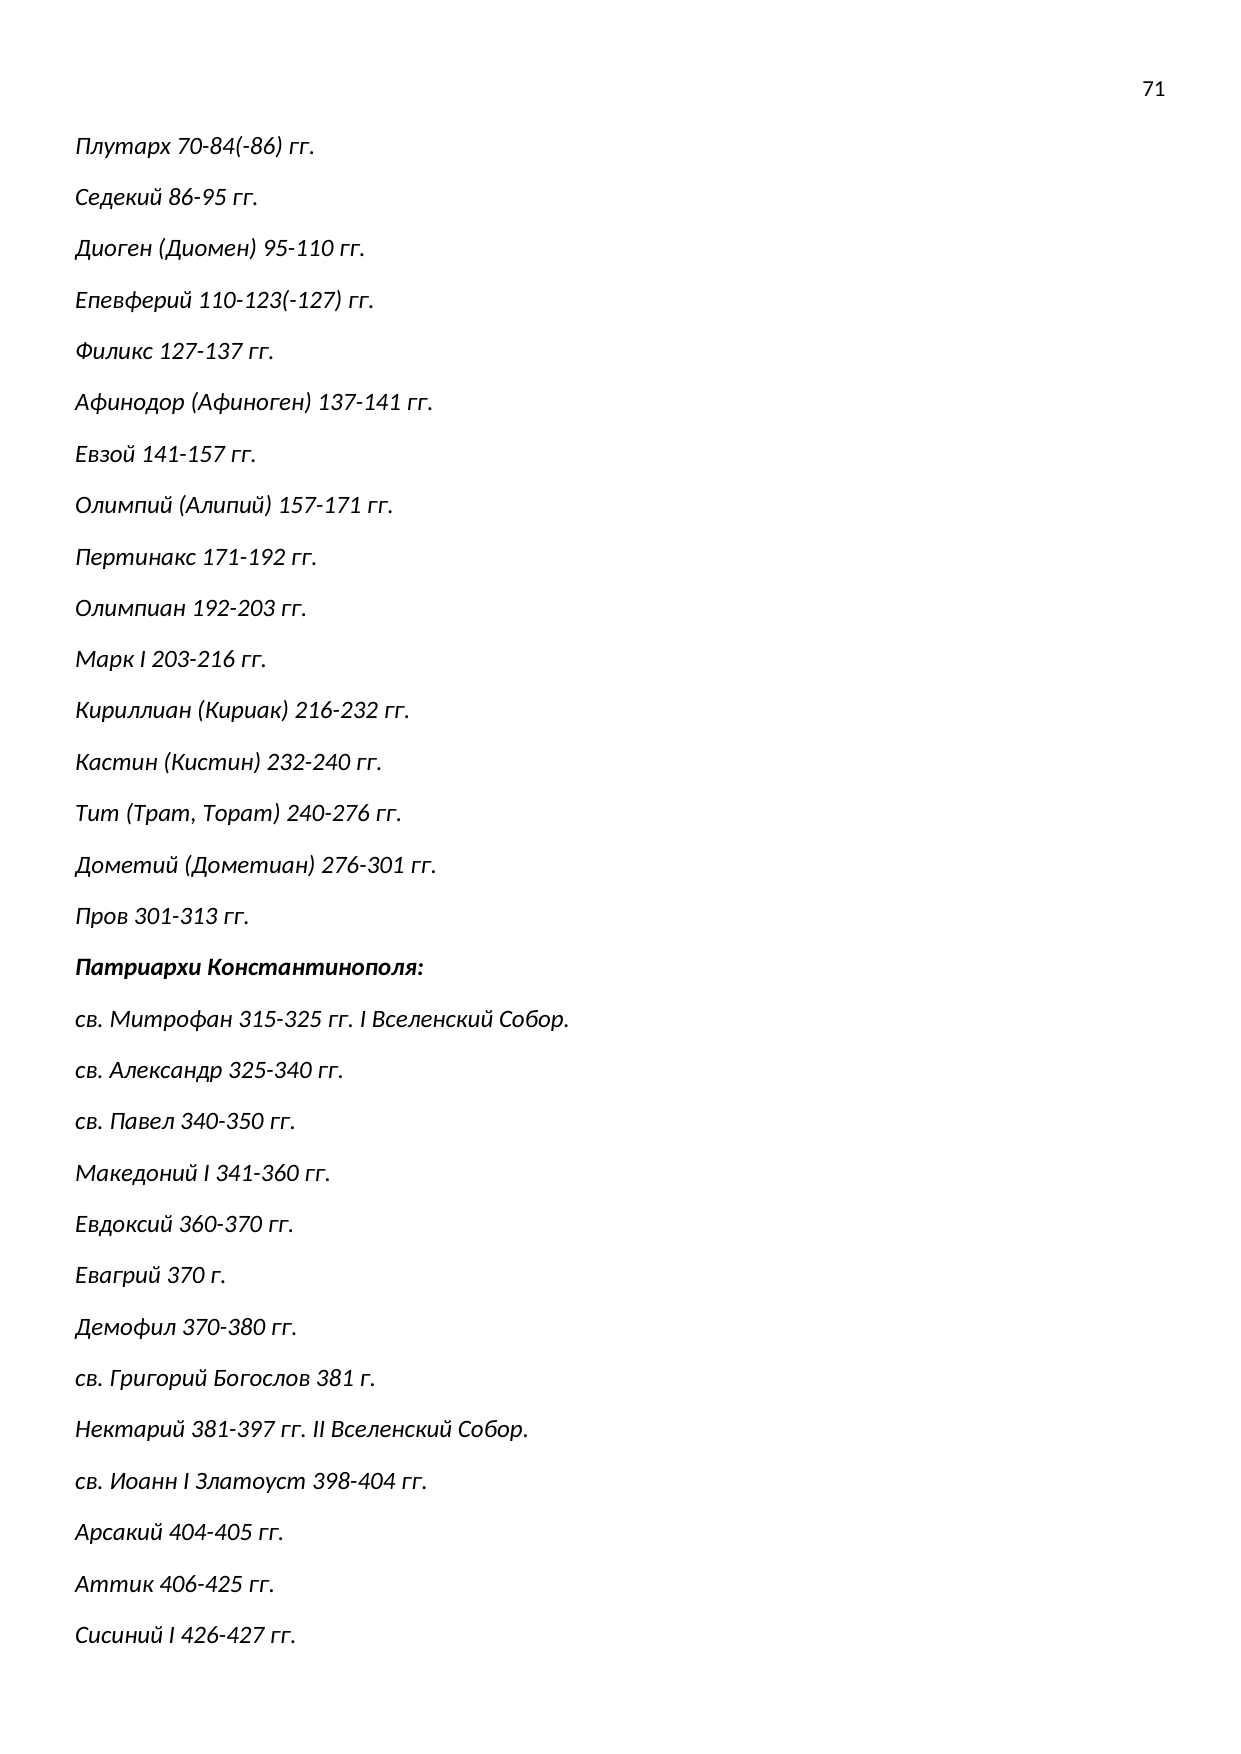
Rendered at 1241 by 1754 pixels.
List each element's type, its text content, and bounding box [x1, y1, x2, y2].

text св. Митрофан 315-325 гг. I Вселенский Собор. [75, 1003, 1165, 1033]
text Сисиний I 426-427 гг. [75, 1619, 1165, 1649]
text Олимпиан 192-203 гг. [75, 592, 1165, 622]
text Евдоксий 360-370 гг. [75, 1208, 1165, 1239]
text св. Иоанн I Златоуст 398-404 гг. [75, 1465, 1165, 1496]
text Нектарий 381-397 гг. II Вселенский Собор. [75, 1414, 1165, 1444]
text Олимпий (Алипий) 157-171 гг. [75, 489, 1165, 520]
text Филикс 127-137 гг. [75, 335, 1165, 366]
text Македоний I 341-360 гг. [75, 1157, 1165, 1187]
text Седекий 86-95 гг. [75, 181, 1165, 212]
text Евагрий 370 г. [75, 1259, 1165, 1290]
text Аттик 406-425 гг. [75, 1568, 1165, 1598]
text Епевферий 110-123(-127) гг. [75, 284, 1165, 314]
text Арсакий 404-405 гг. [75, 1516, 1165, 1547]
text Афинодор (Афиноген) 137-141 гг. [75, 387, 1165, 417]
text св. Павел 340-350 гг. [75, 1106, 1165, 1136]
text Тит (Трат, Торат) 240-276 гг. [75, 797, 1165, 828]
text св. Григорий Богослов 381 г. [75, 1362, 1165, 1393]
text Пров 301-313 гг. [75, 900, 1165, 931]
text Дометий (Дометиан) 276-301 гг. [75, 849, 1165, 879]
text Евзой 141-157 гг. [75, 438, 1165, 468]
text Плутарх 70-84(-86) гг. [75, 130, 1165, 160]
text Пертинакс 171-192 гг. [75, 541, 1165, 571]
text Патриархи Константинополя: [75, 951, 1165, 982]
text Демофил 370-380 гг. [75, 1311, 1165, 1341]
text Кириллиан (Кириак) 216-232 гг. [75, 695, 1165, 725]
text св. Александр 325-340 гг. [75, 1054, 1165, 1085]
text Диоген (Диомен) 95-110 гг. [75, 232, 1165, 263]
text Марк I 203-216 гг. [75, 643, 1165, 674]
text Кастин (Кистин) 232-240 гг. [75, 746, 1165, 777]
